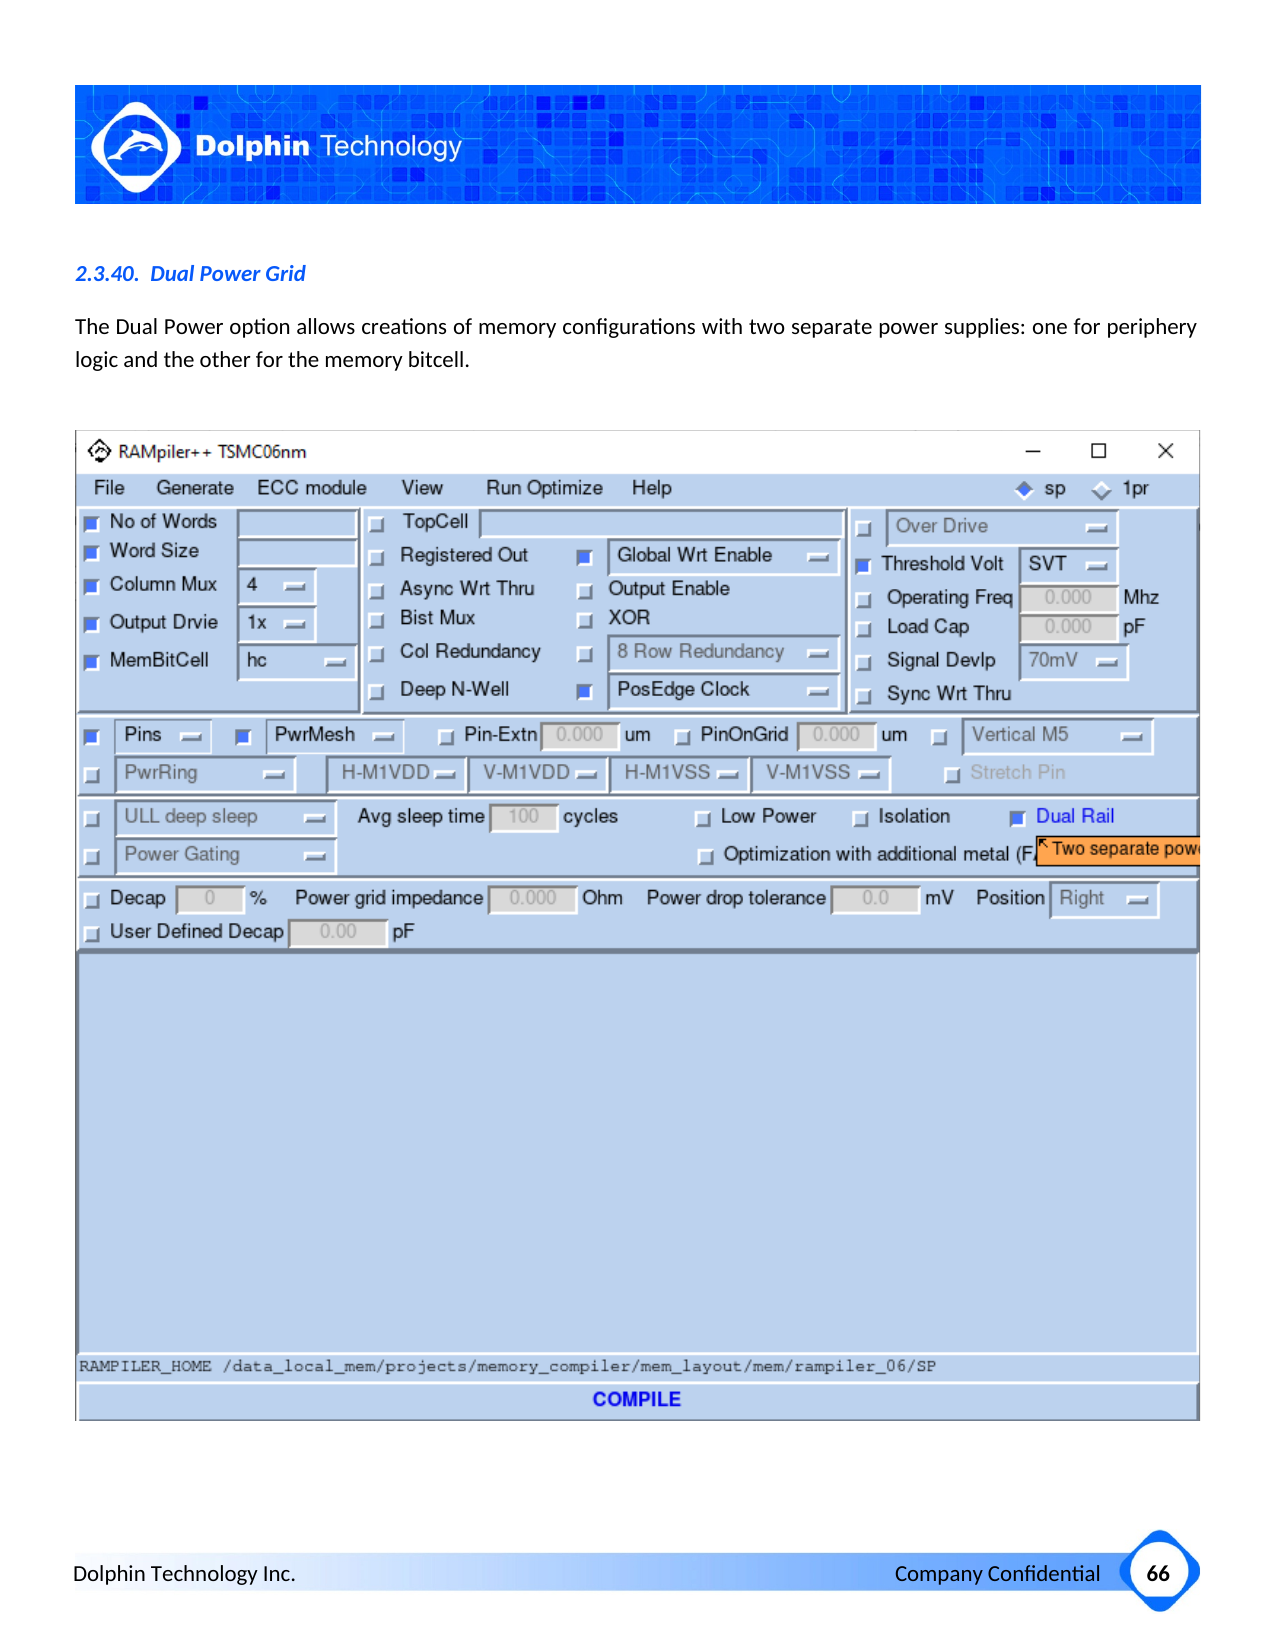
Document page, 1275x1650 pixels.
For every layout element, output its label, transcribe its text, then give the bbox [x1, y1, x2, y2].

subtitle Dual Power Grid [75, 259, 1200, 287]
picture [77, 1568, 84, 1579]
text The Dual Power option allows creations of memory configurations with two separate power supplies: one for periphery logic and the other for the memory bitcell. [75, 312, 1200, 373]
picture [75, 85, 1202, 204]
picture [75, 430, 1201, 1421]
picture [75, 1529, 1201, 1614]
